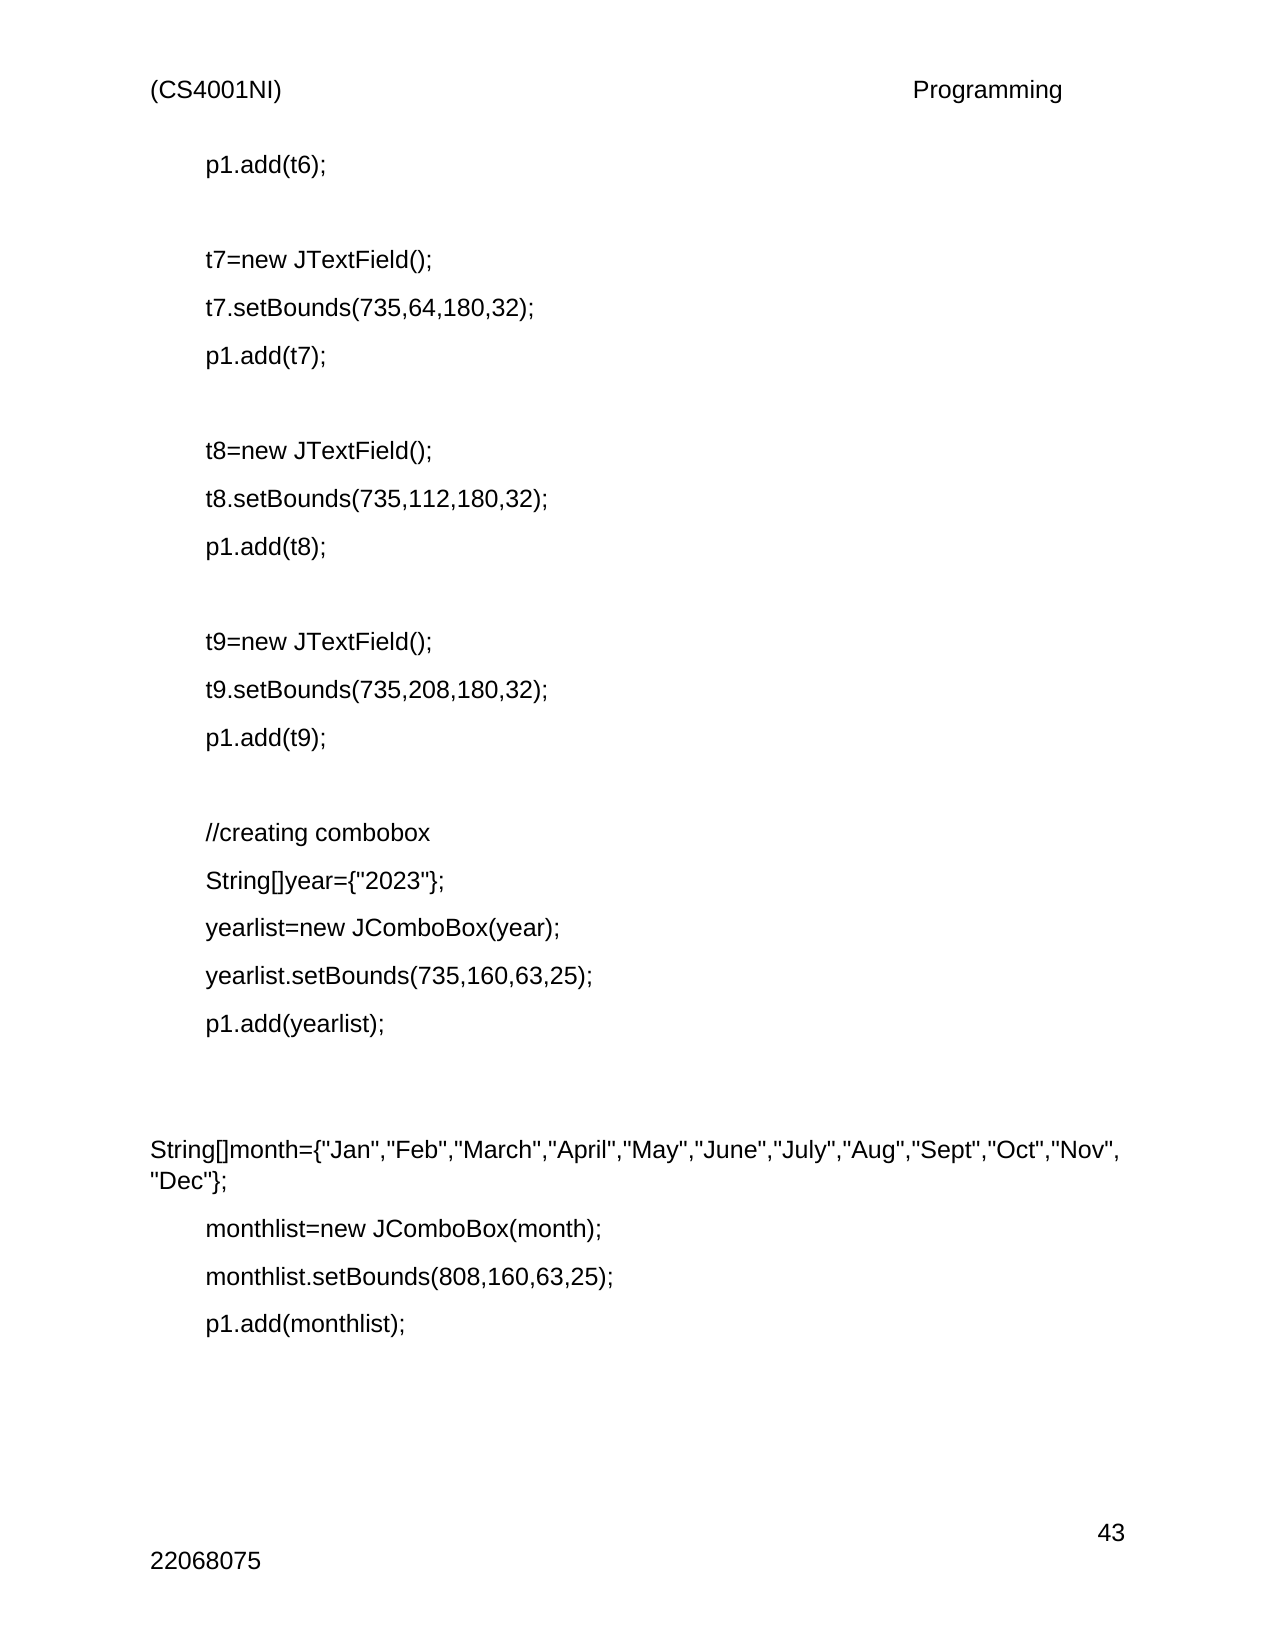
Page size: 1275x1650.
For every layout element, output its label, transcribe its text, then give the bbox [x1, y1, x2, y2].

text p1.add(t9); [150, 722, 1125, 751]
text monthlist.setBounds(808,160,63,25); [150, 1262, 1125, 1290]
text t8=new JTextField(); [150, 436, 1125, 465]
text t9.setBounds(735,208,180,32); [150, 675, 1125, 703]
text yearlist.setBounds(735,160,63,25); [150, 961, 1125, 990]
text p1.add(t7); [150, 341, 1125, 369]
text p1.add(yearlist); [150, 1009, 1125, 1037]
text monthlist=new JComboBox(month); [150, 1214, 1125, 1243]
text t7=new JTextField(); [150, 245, 1125, 274]
text t7.setBounds(735,64,180,32); [150, 293, 1125, 322]
text t8.setBounds(735,112,180,32); [150, 484, 1125, 513]
text //creating combobox [150, 818, 1125, 847]
text String[]month={"Jan","Feb","March","April","May","June","July","Aug","Sept","Oct","Nov","Dec"}; [150, 1104, 1125, 1195]
text String[]year={"2023"}; [150, 866, 1125, 894]
text yearlist=new JComboBox(year); [150, 913, 1125, 942]
text p1.add(t6); [150, 150, 1125, 179]
text p1.add(t8); [150, 532, 1125, 560]
text p1.add(monthlist); [150, 1309, 1125, 1338]
text t9=new JTextField(); [150, 627, 1125, 656]
